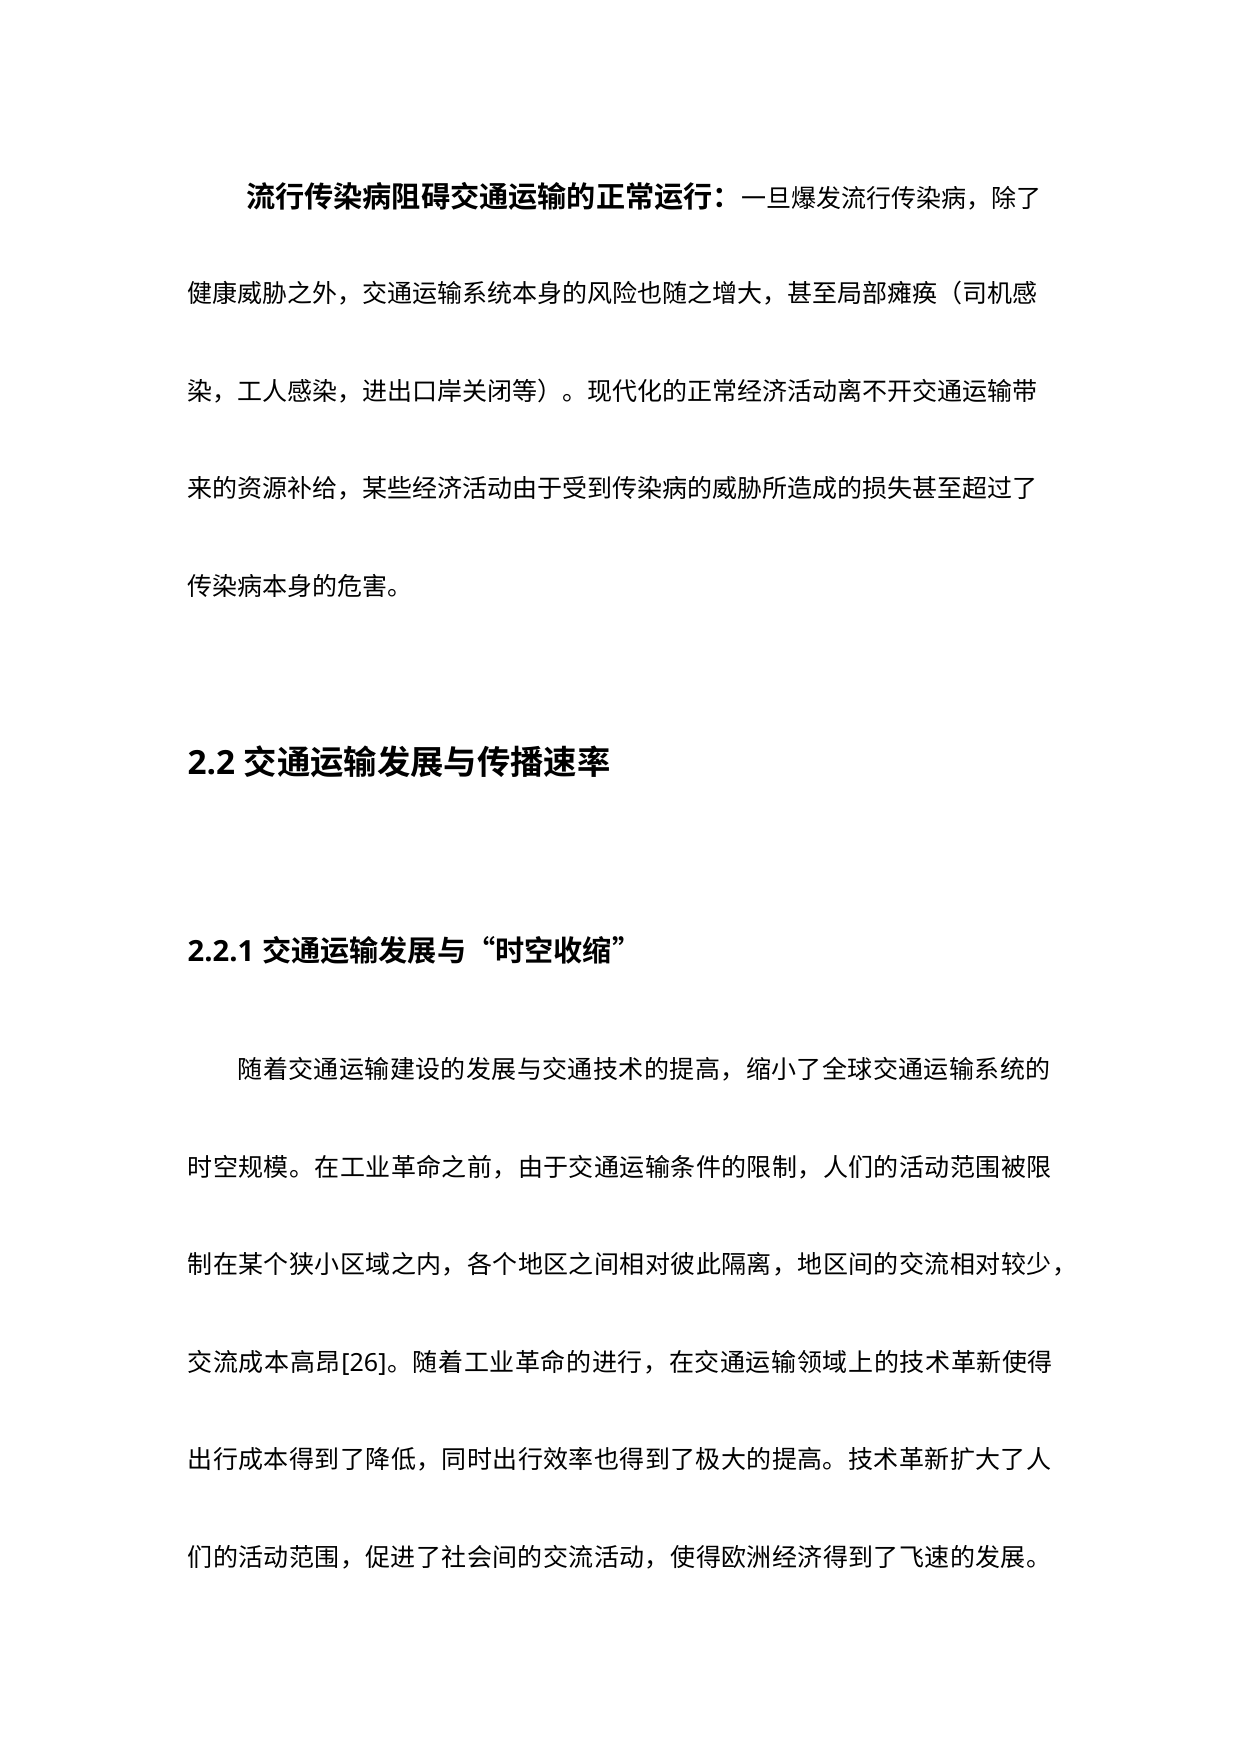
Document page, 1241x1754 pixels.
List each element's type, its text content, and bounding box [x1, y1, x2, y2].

subtitle 2.2 交通运输发展与传播速率 [187, 727, 1053, 792]
text 流行传染病阻碍交通运输的正常运行：一旦爆发流行传染病，除了健康威胁之外，交通运输系统本身的风险也随之增大，甚至局部瘫痪（司机感染，工人感染，进出口岸关闭等）。现代化的正常经济活动离不开交通运输带来的资源补给，某些经济活动由于受到传染病的威胁所造成的损失甚至超过了传染病本身的危害。 [187, 162, 1053, 617]
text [187, 1035, 1053, 1588]
subtitle 2.2.1 交通运输发展与“时空收缩” [187, 916, 1053, 981]
